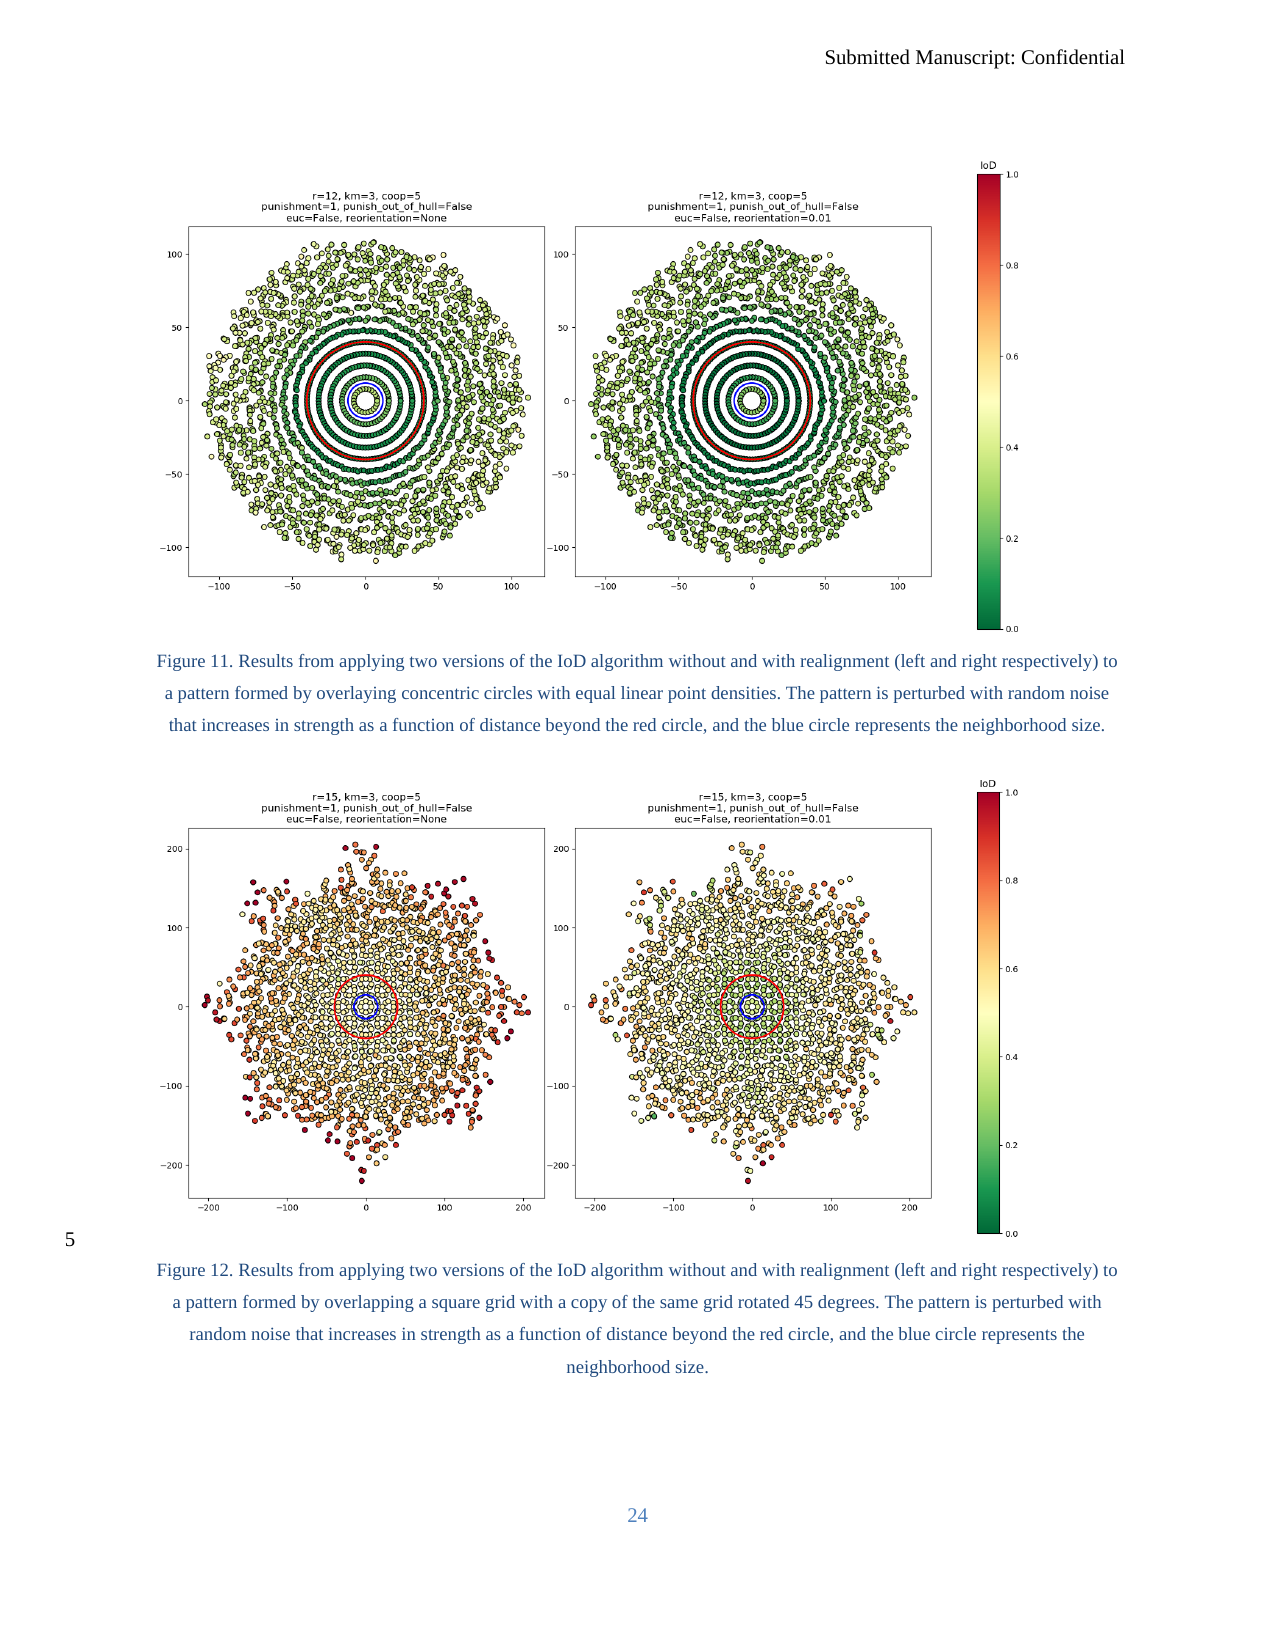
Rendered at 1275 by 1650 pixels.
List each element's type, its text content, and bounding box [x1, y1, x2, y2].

picture [150, 759, 1125, 1247]
picture [150, 150, 1125, 638]
text Figure 11. Results from applying two versions of the IoD algorithm without and with realignment (left and right respectively) to a pattern formed by overlaying concentric circles with equal linear point densities. The pattern is perturbed with random noise that increases in strength as a function of distance beyond the red circle, and the blue circle represents the neighborhood size. [150, 650, 1125, 736]
text Figure 12. Results from applying two versions of the IoD algorithm without and with realignment (left and right respectively) to a pattern formed by overlapping a square grid with a copy of the same grid rotated 45 degrees. The pattern is perturbed with random noise that increases in strength as a function of distance beyond the red circle, and the blue circle represents the neighborhood size. [150, 1259, 1125, 1377]
